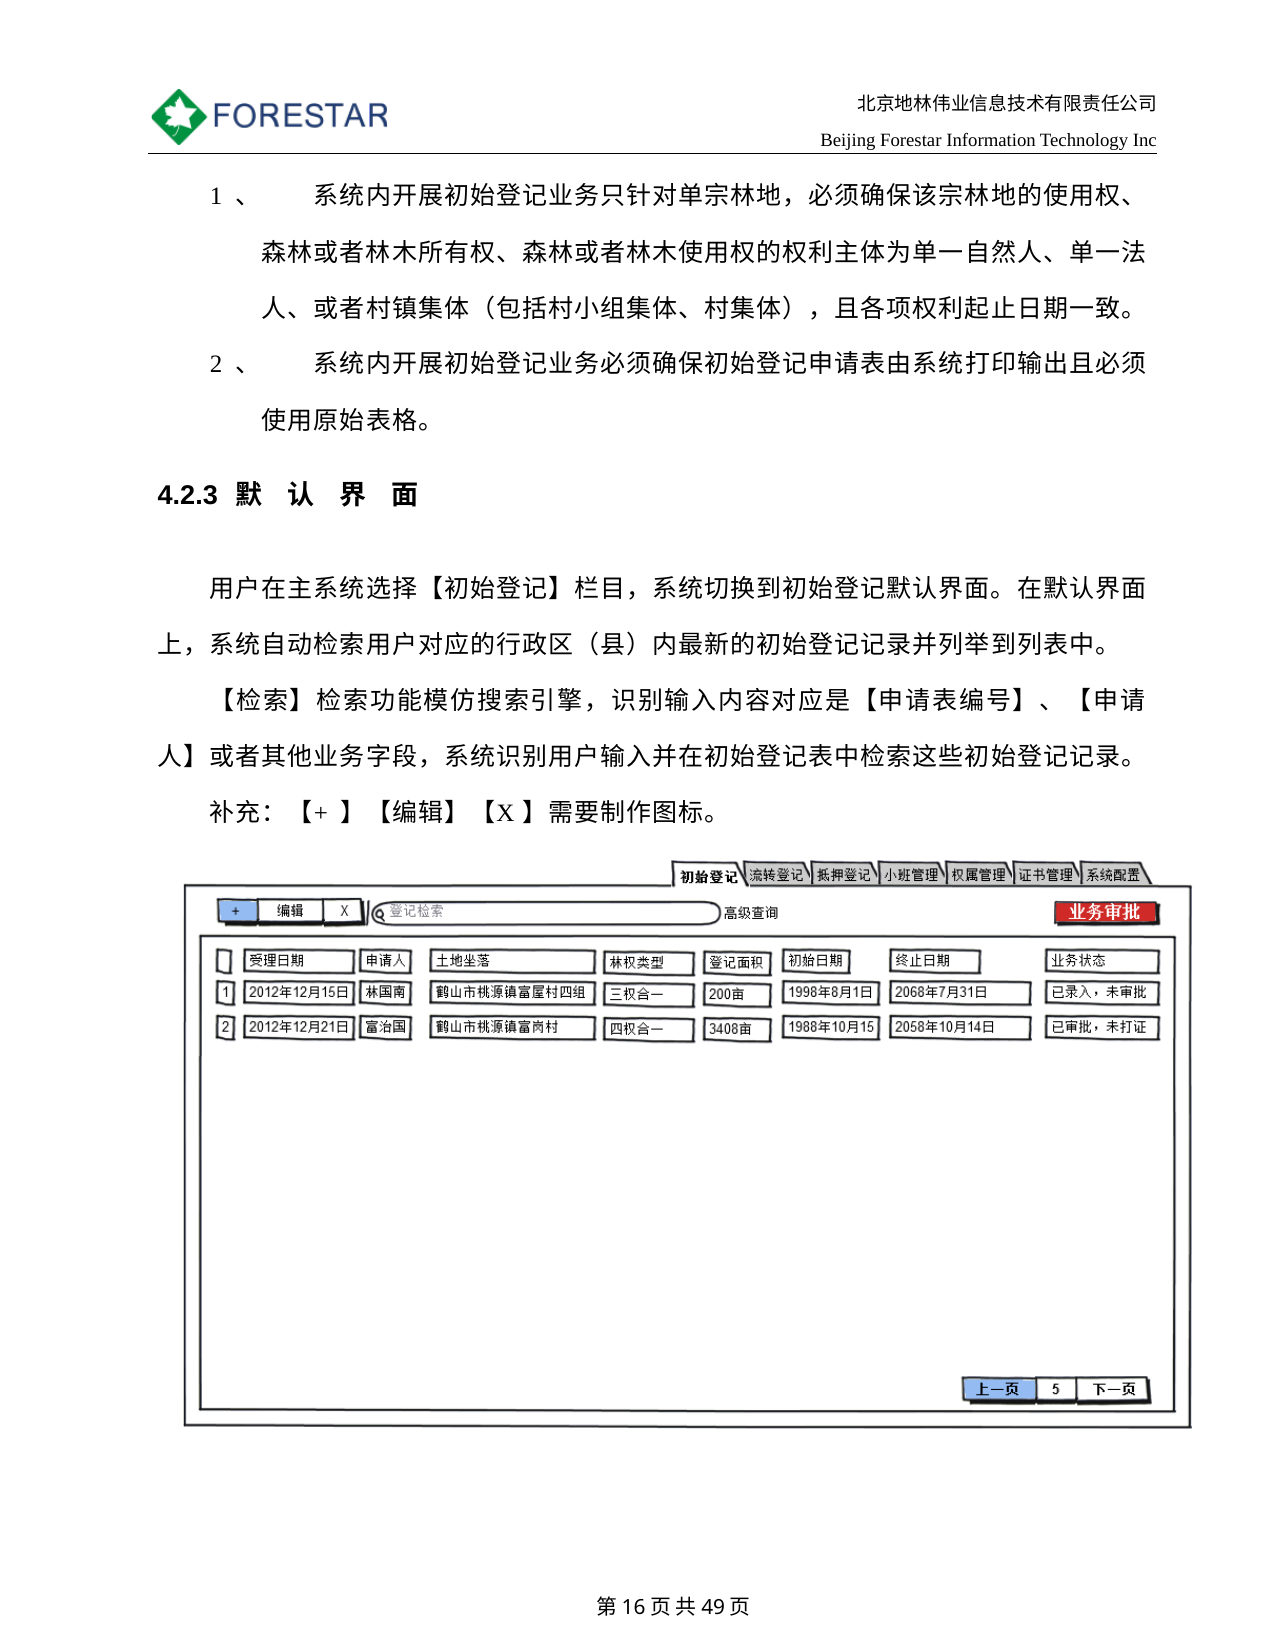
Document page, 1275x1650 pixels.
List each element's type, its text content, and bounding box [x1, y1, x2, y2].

picture [151, 89, 388, 145]
text 用户在主系统选择【初始登记】栏目，系统切换到初始登记默认界面。在默认界面上，系统自动检索用户对应的行政区（县）内最新的初始登记记录并列举到列表中。 [157, 568, 1147, 661]
list 系统内开展初始登记业务只针对单宗林地，必须确保该宗林地的使用权、森林或者林木所有权、森林或者林木使用权的权利主体为单一自然人、单一法人、或者村镇集体（包括村小组集体、村集体），且各项权利起止日期一致。 [209, 175, 1147, 325]
subtitle 默认界面 [157, 455, 1147, 530]
list 系统内开展初始登记业务必须确保初始登记申请表由系统打印输出且必须使用原始表格。 [209, 343, 1147, 437]
picture [183, 860, 1193, 1429]
text 【检索】检索功能模仿搜索引擎，识别输入内容对应是【申请表编号】、【申请人】或者其他业务字段，系统识别用户输入并在初始登记表中检索这些初始登记记录。 [157, 679, 1147, 773]
text 补充：【+】【编辑】【X】需要制作图标。 [157, 791, 1147, 829]
